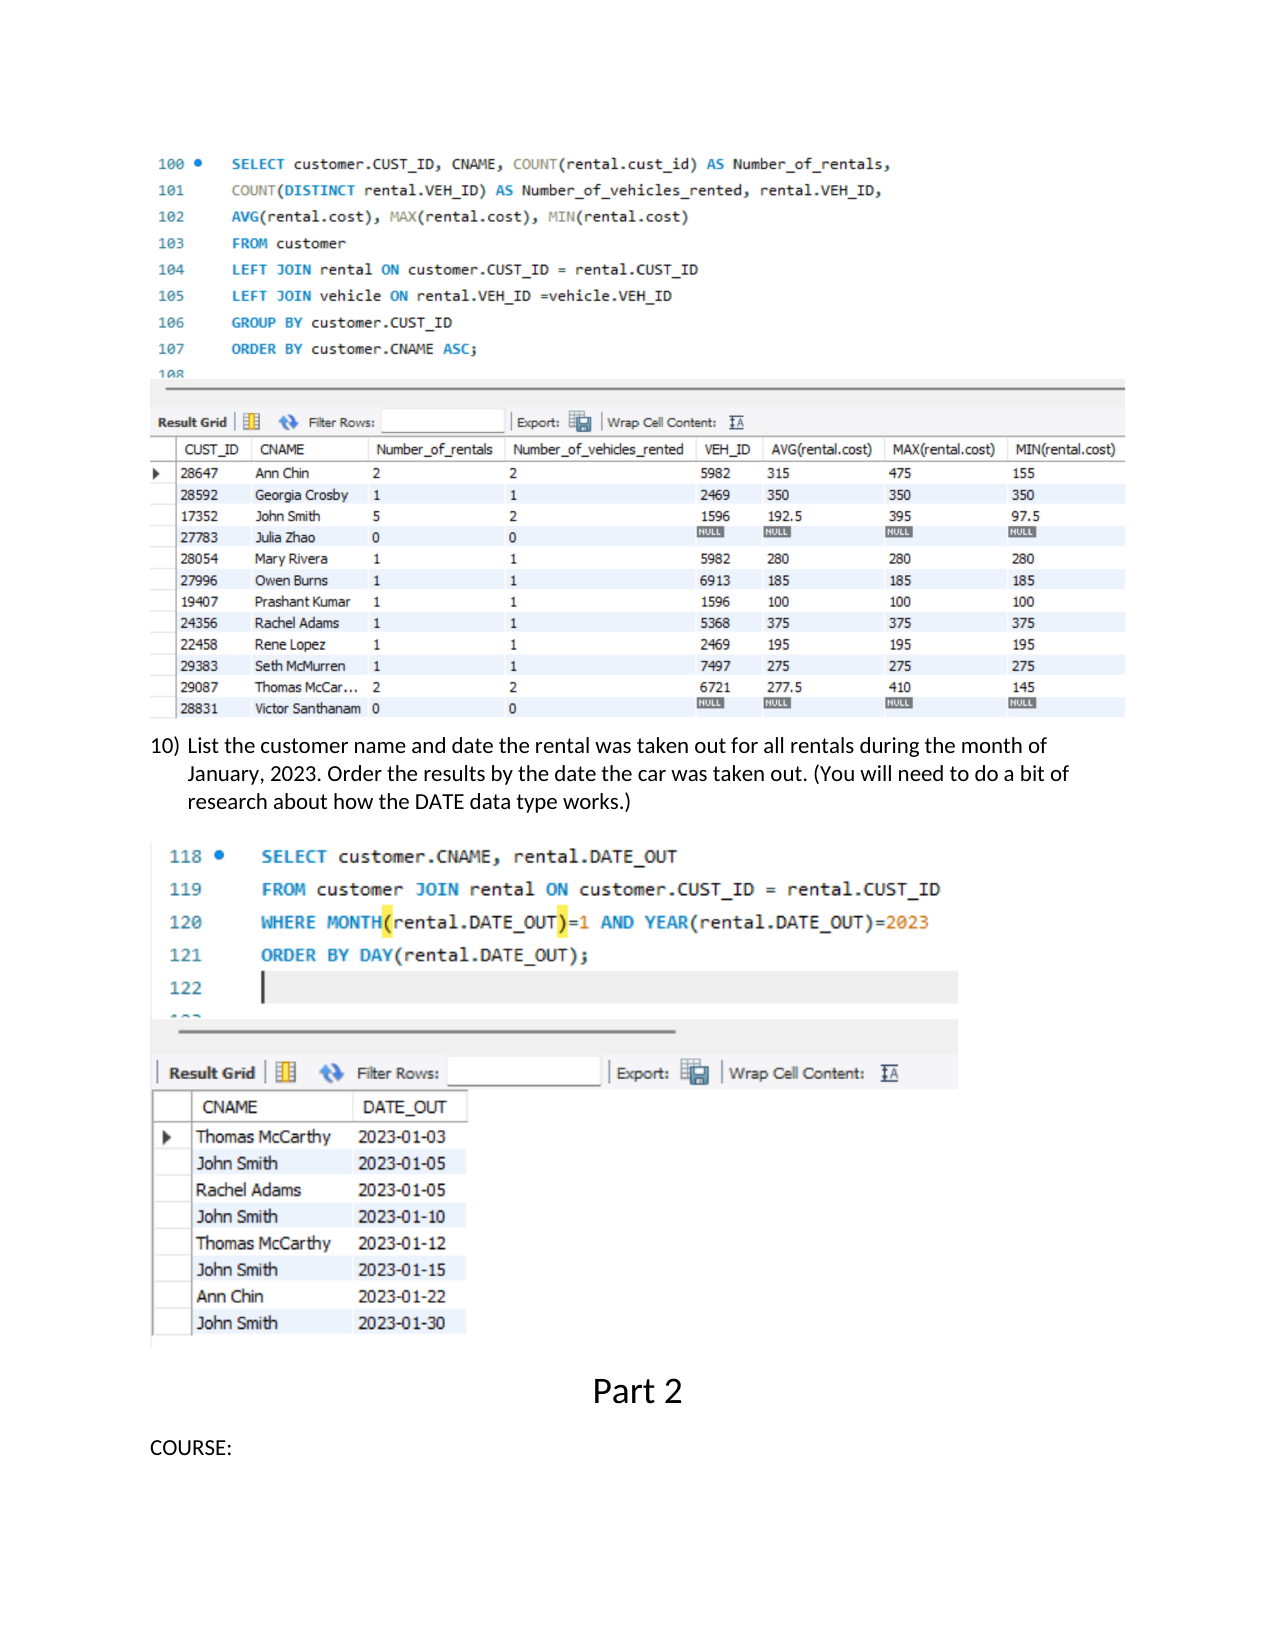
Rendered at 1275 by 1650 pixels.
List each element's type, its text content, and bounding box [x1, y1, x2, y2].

picture [150, 842, 959, 1348]
picture [150, 150, 1125, 731]
list List the customer name and date the rental was taken out for all rentals during the month of January, 2023. Order the results by the date the car was taken out. (You will need to do a bit of research about how the DATE data type works.) [150, 731, 1125, 815]
text COURSE: [150, 1433, 1125, 1461]
text Part 2 [150, 1367, 1125, 1413]
